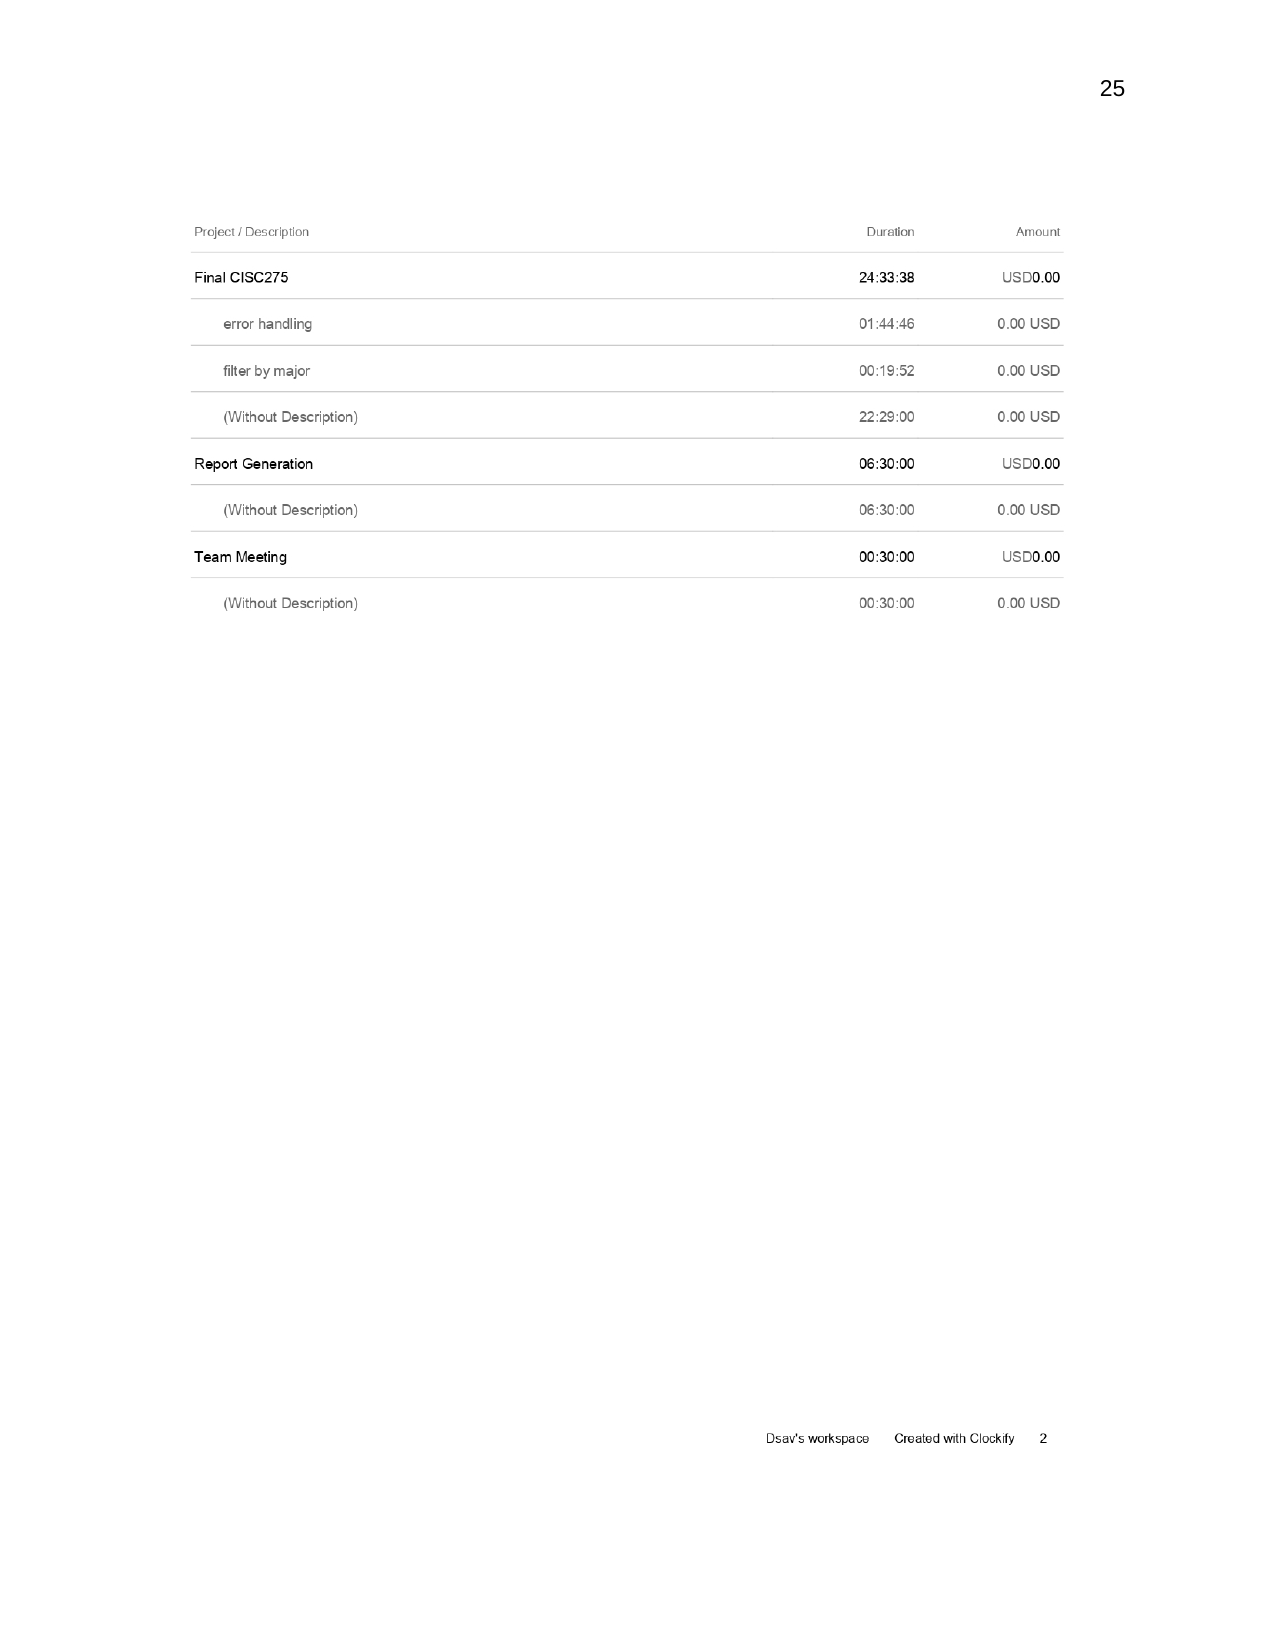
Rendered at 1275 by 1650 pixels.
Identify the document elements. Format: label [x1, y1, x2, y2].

picture [150, 150, 1104, 1500]
